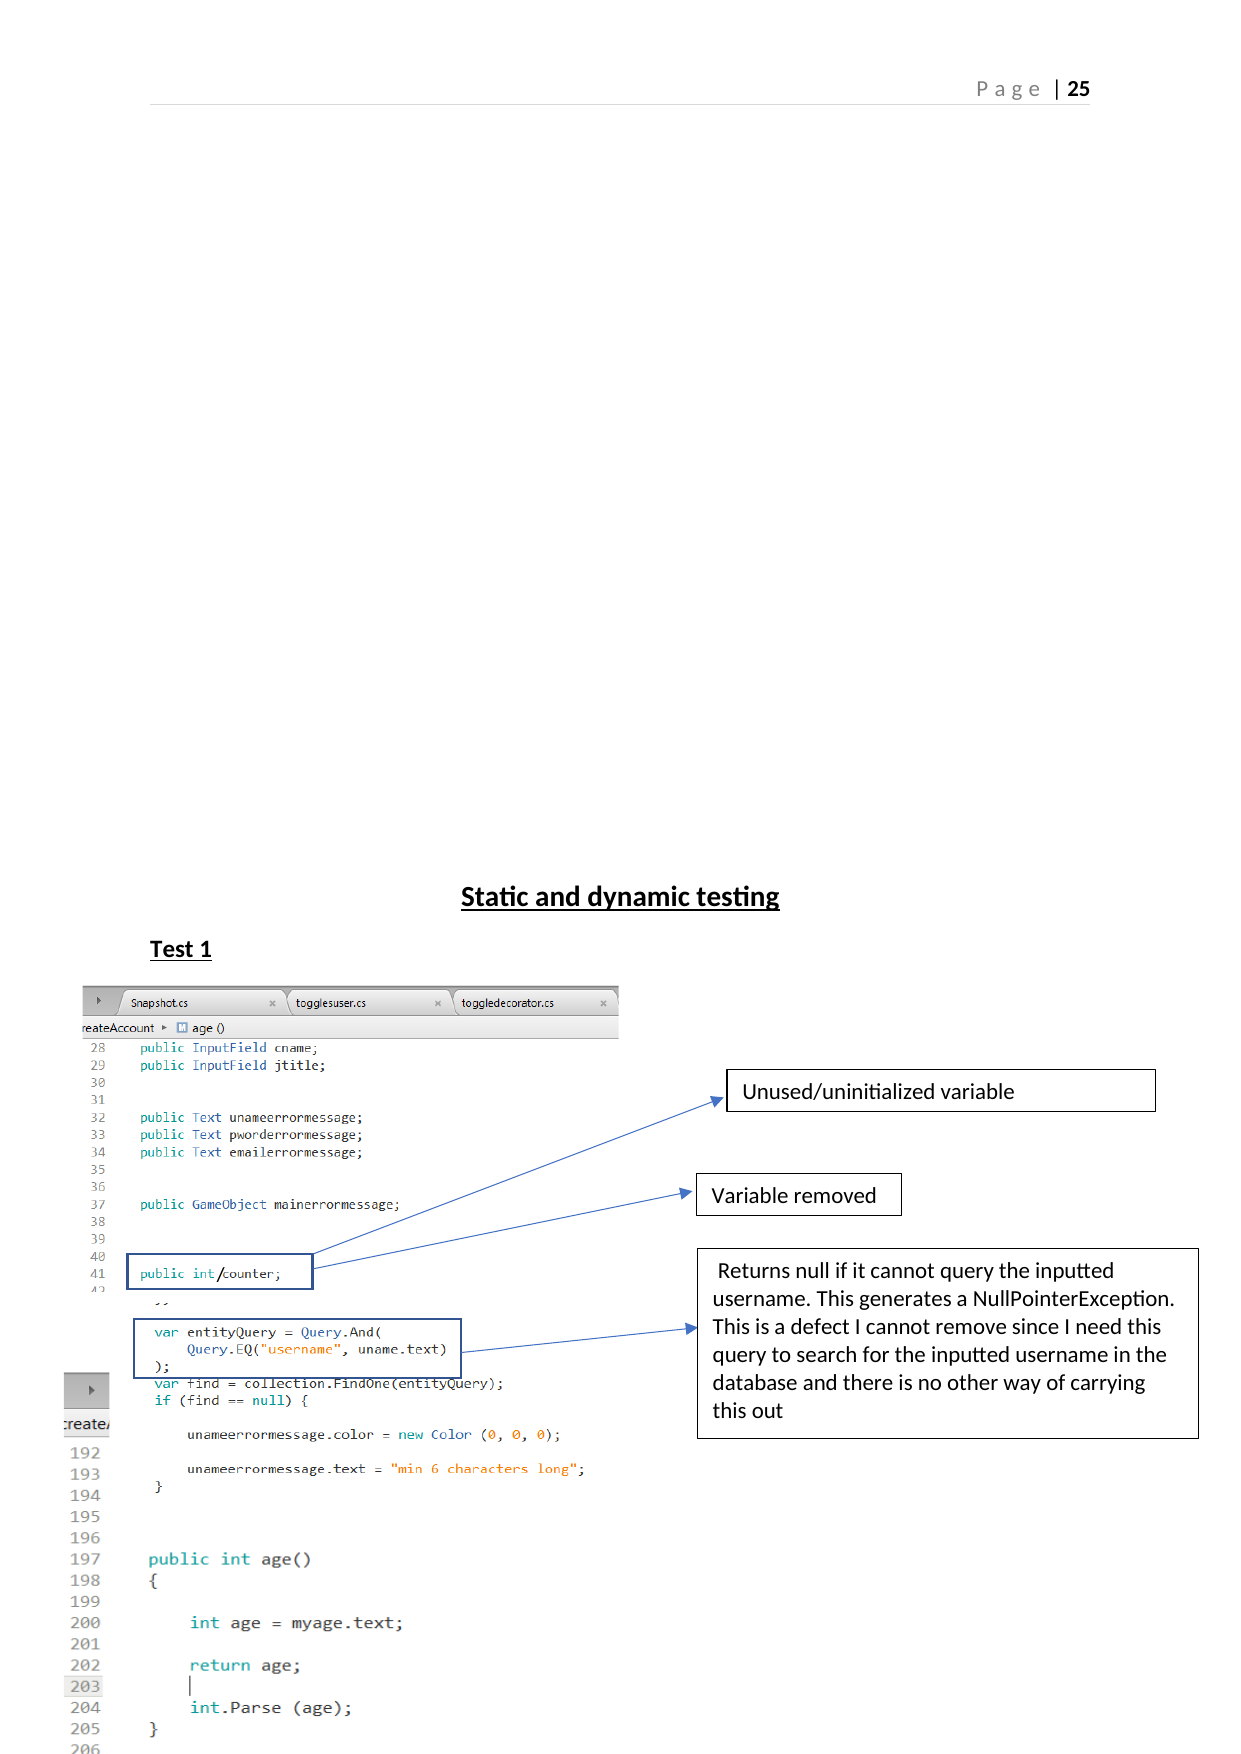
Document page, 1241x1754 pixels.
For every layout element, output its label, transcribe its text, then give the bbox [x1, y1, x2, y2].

picture [135, 1320, 460, 1377]
picture [63, 1303, 620, 1754]
picture [314, 1139, 619, 1267]
text Test 1 [150, 934, 1090, 964]
picture [82, 985, 619, 1292]
picture [129, 1255, 311, 1288]
text Static and dynamic testing [150, 878, 1090, 914]
